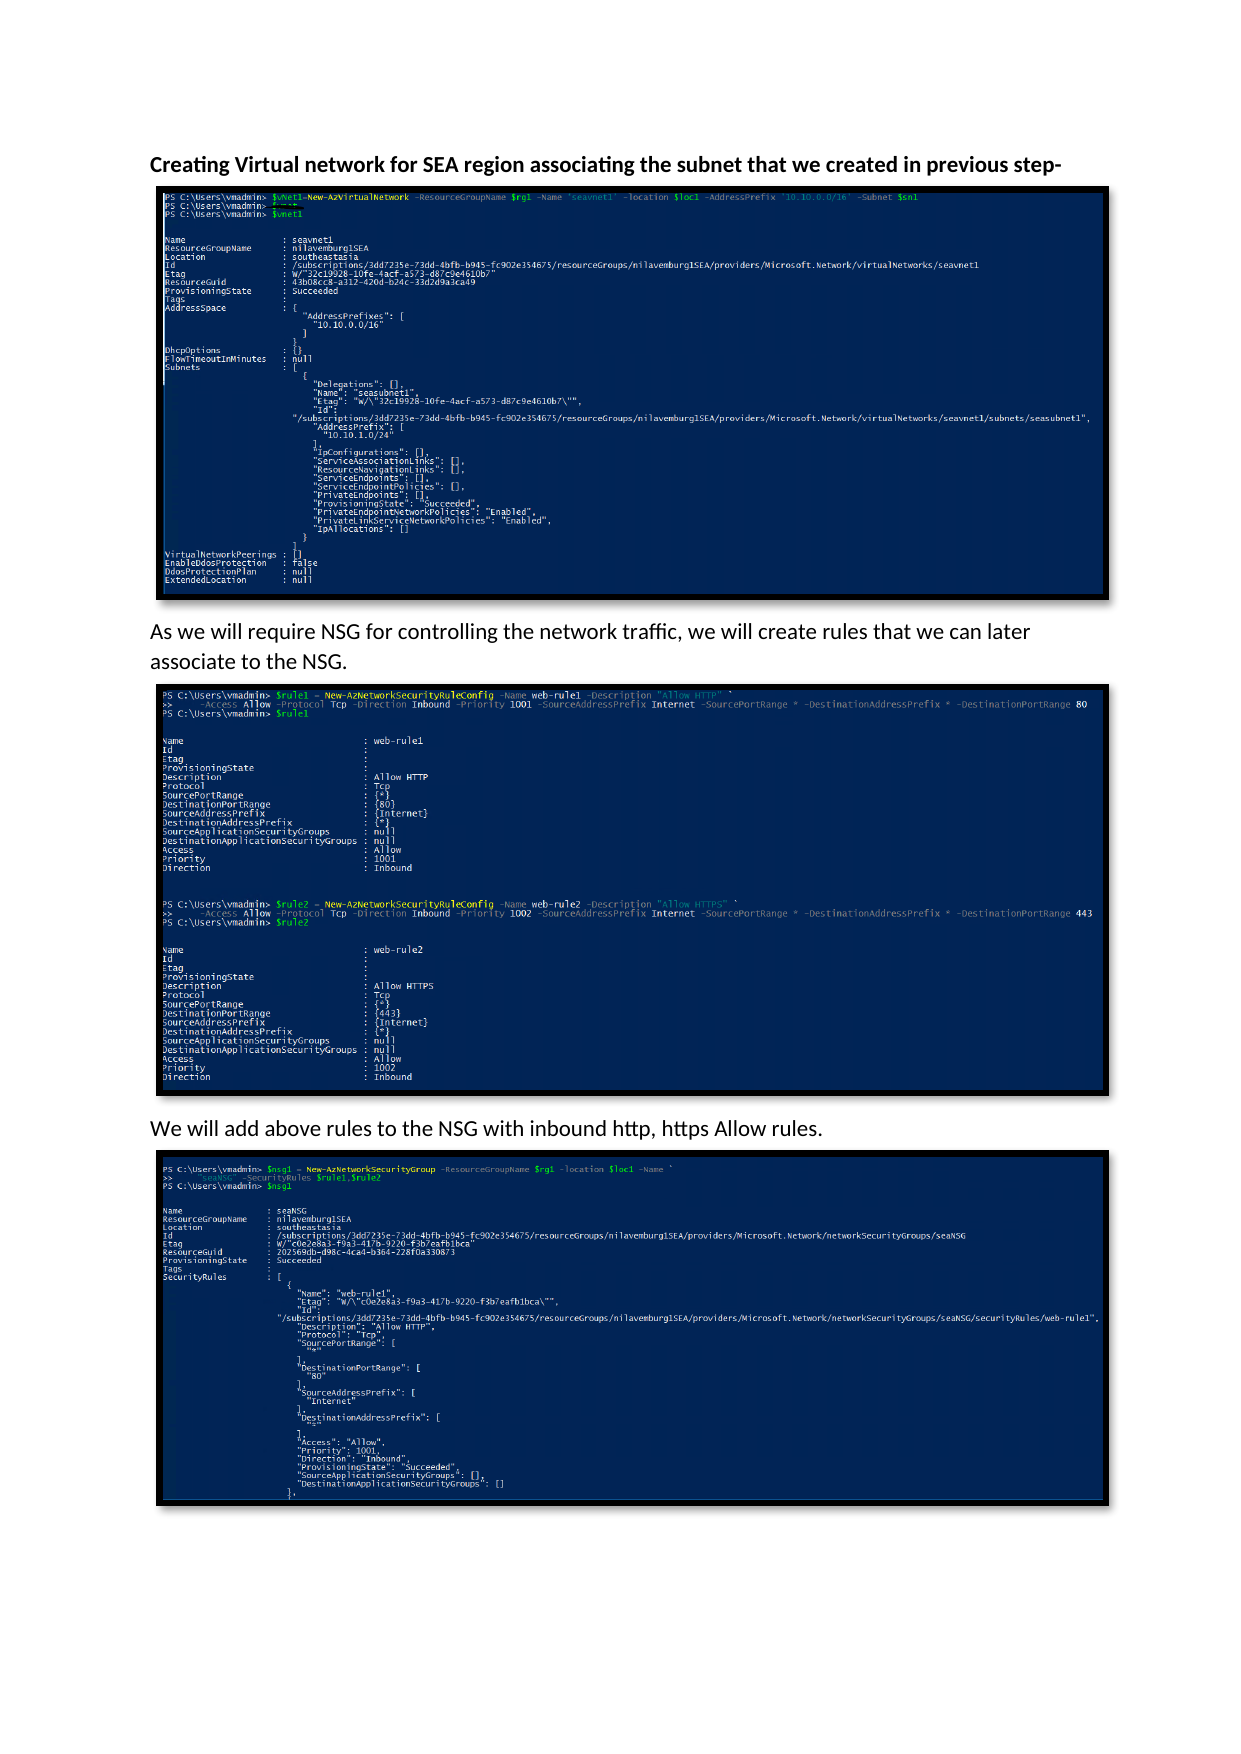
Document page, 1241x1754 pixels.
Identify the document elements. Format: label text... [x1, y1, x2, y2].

picture [163, 193, 1103, 594]
picture [661, 690, 670, 696]
text As we will require NSG for controlling the network traffic, we will create rules that we can later associate to the NSG. [150, 617, 1090, 675]
picture [163, 1157, 1103, 1500]
text Creating Virtual network for SEA region associating the subnet that we created in previous step- [150, 150, 1090, 178]
text We will add above rules to the NSG with inbound http, https Allow rules. [150, 1114, 1090, 1142]
picture [163, 690, 1103, 1090]
